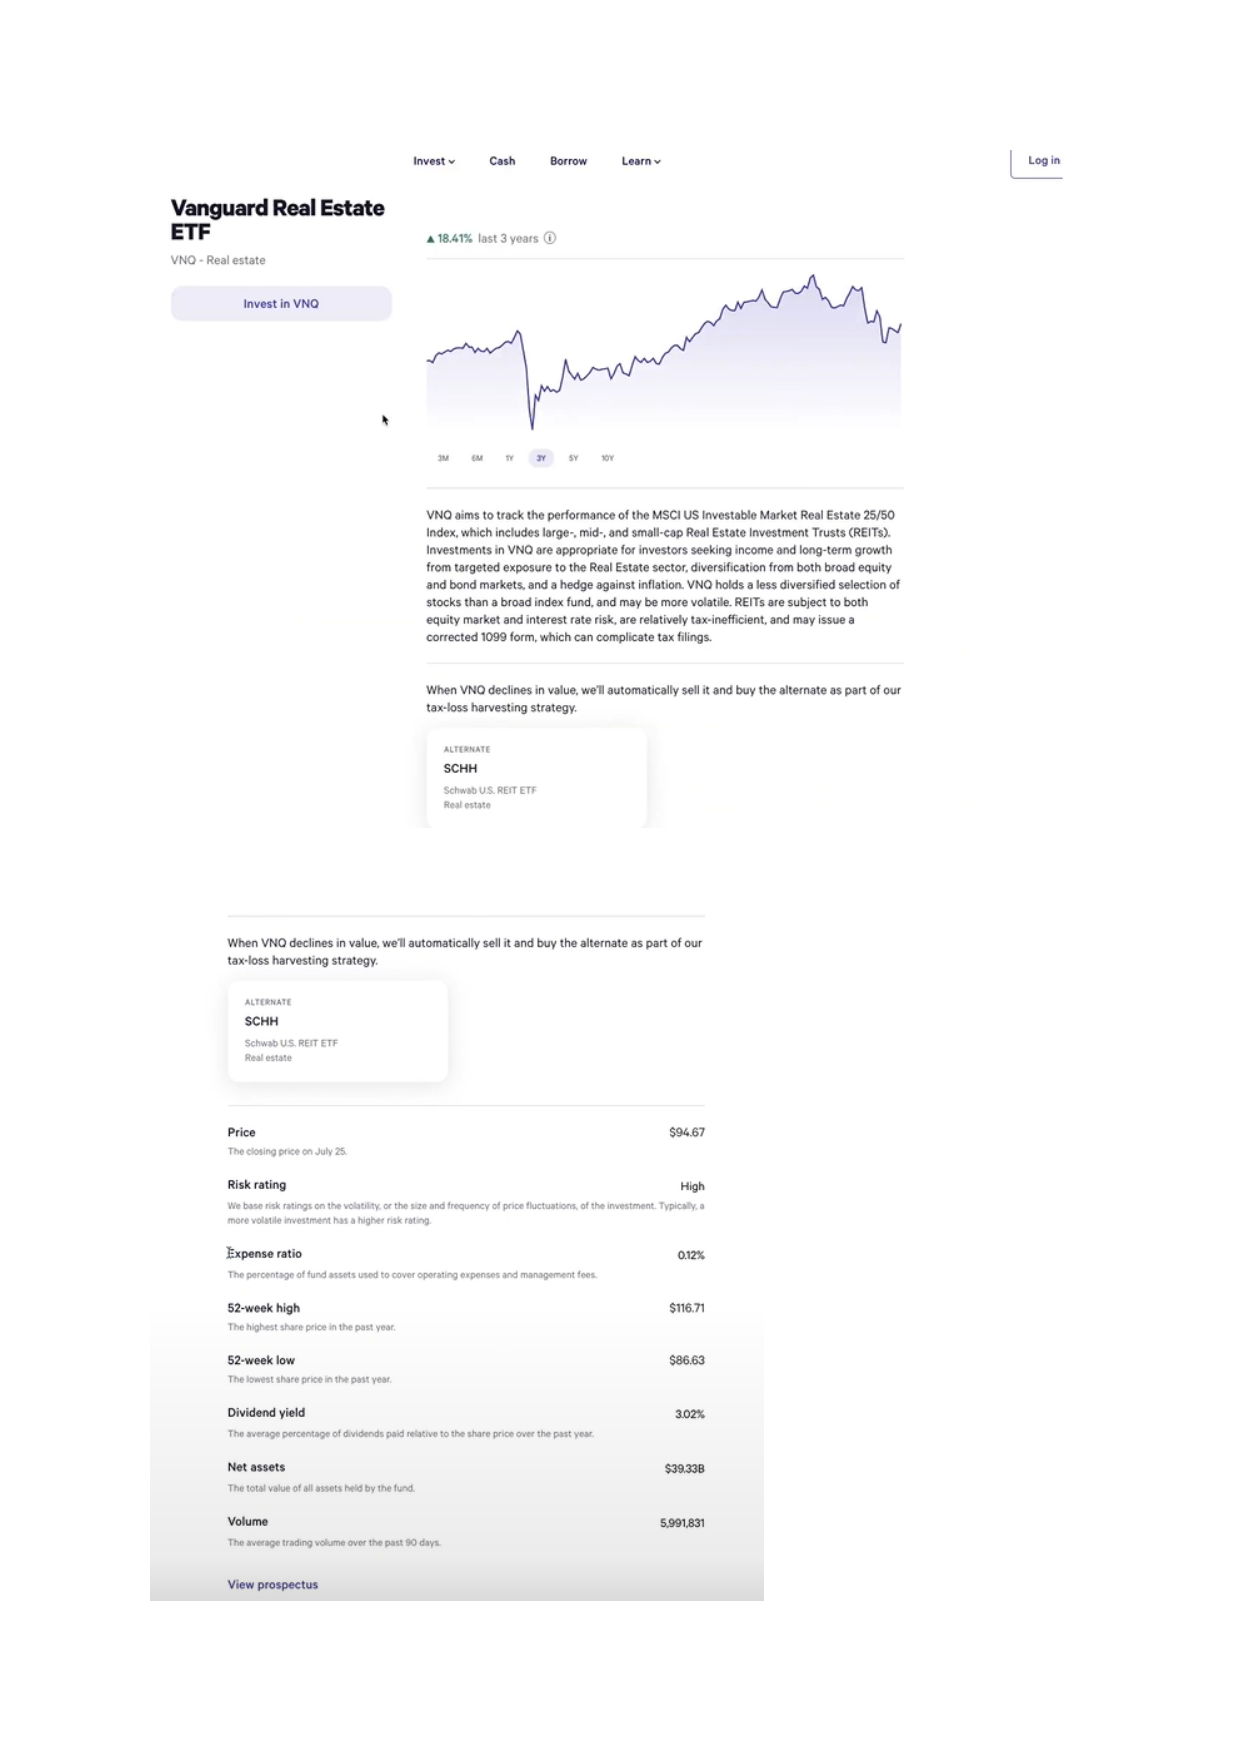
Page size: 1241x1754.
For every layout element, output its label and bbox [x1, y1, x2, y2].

picture [150, 907, 764, 1601]
picture [150, 150, 1063, 828]
